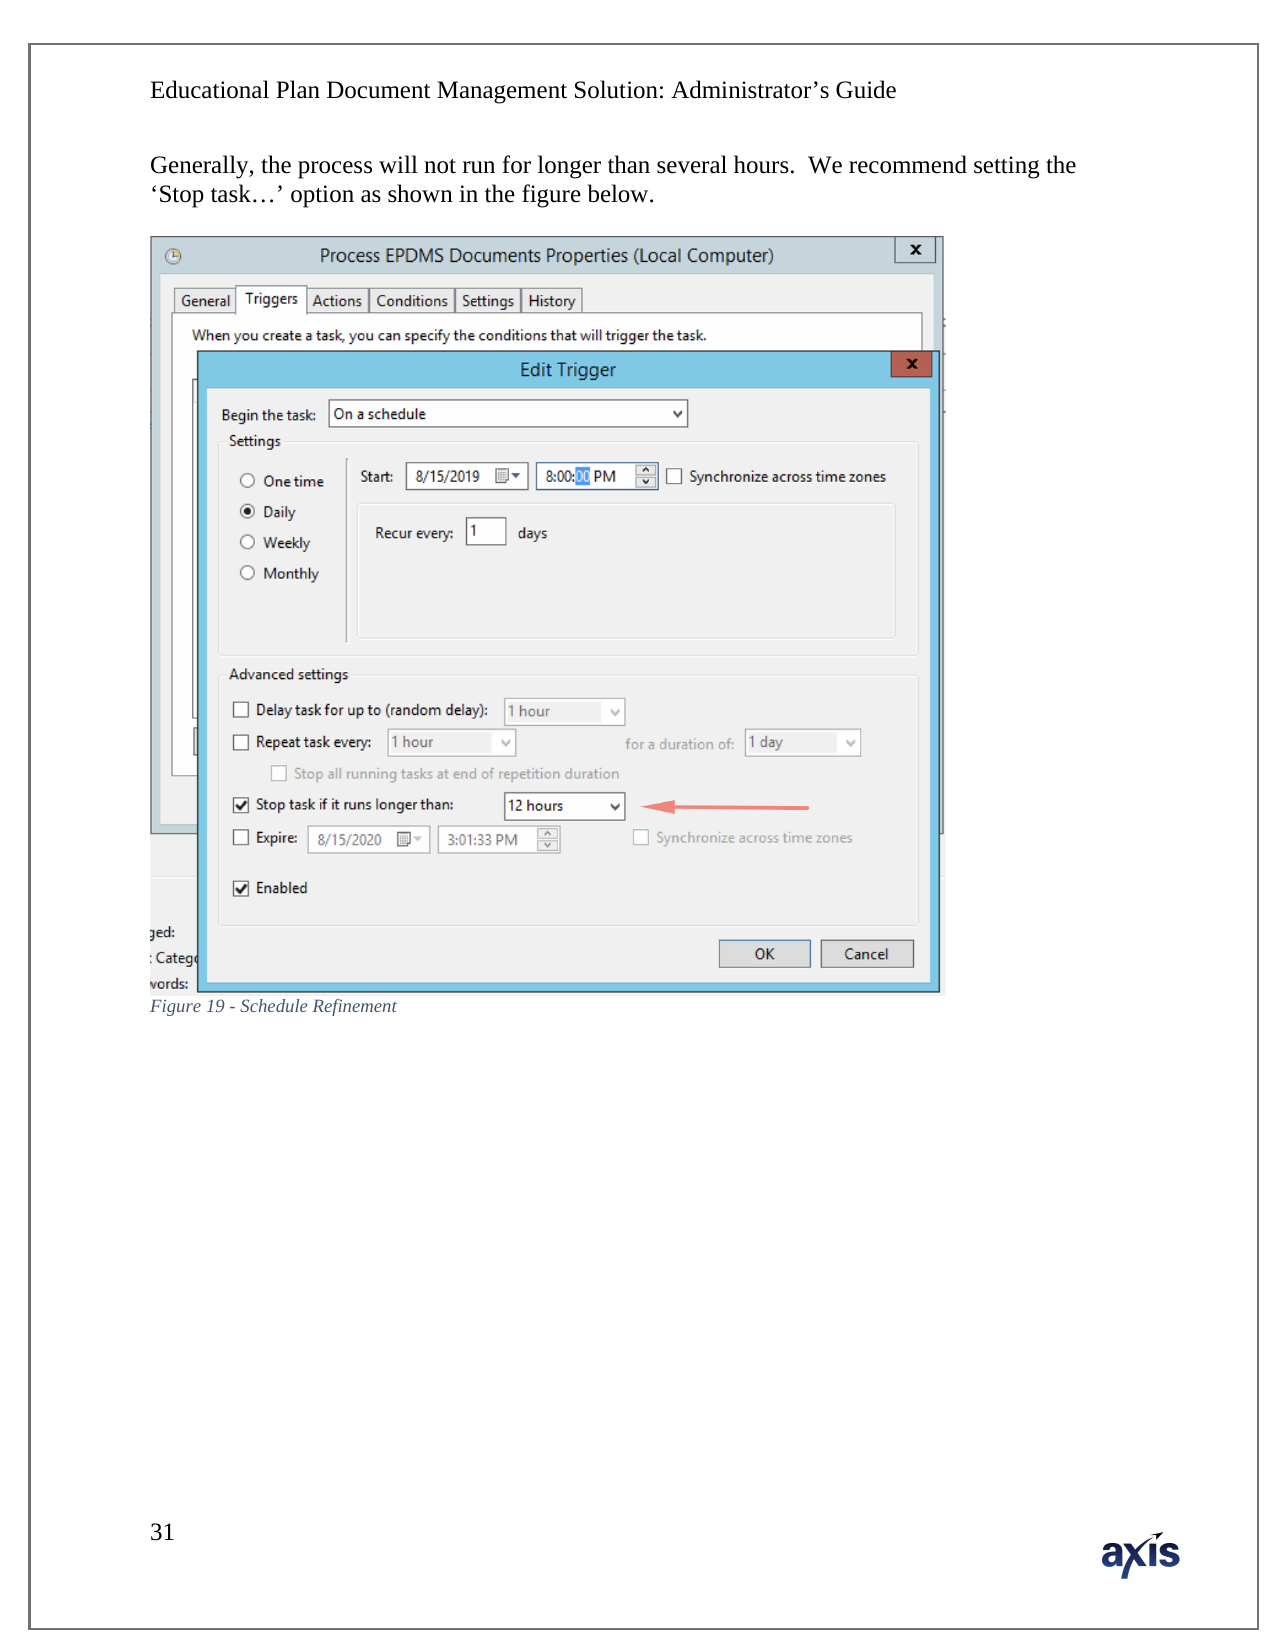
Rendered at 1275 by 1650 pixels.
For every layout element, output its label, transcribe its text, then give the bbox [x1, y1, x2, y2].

picture [150, 236, 946, 996]
picture [1096, 1525, 1202, 1587]
text Generally, the process will not run for longer than several hours. We recommend setting the ‘Stop task…’ option as shown in the figure below. [150, 150, 1125, 207]
